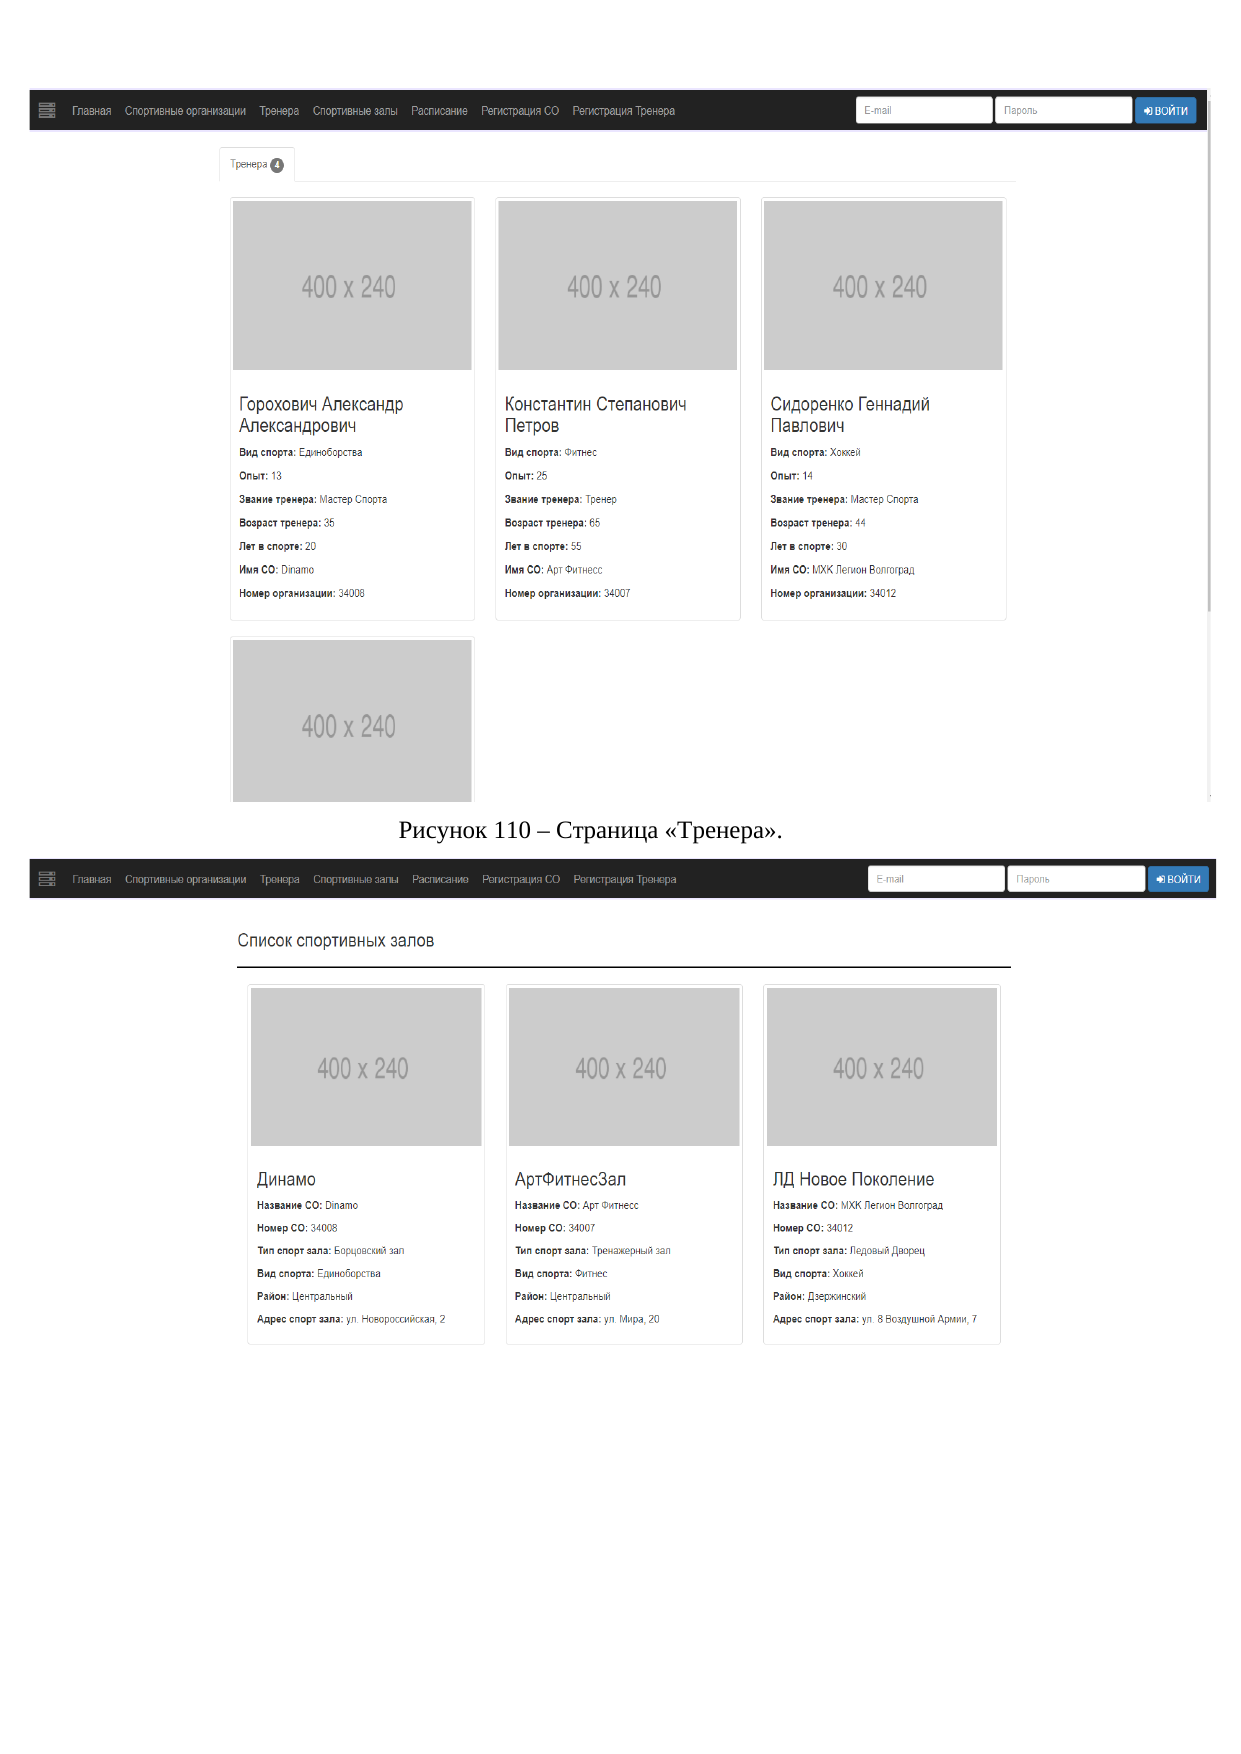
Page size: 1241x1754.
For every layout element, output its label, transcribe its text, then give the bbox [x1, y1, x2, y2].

text Рисунок 110 – Страница «Тренера». [29, 815, 1152, 844]
picture [29, 858, 1217, 1549]
picture [29, 88, 1211, 802]
